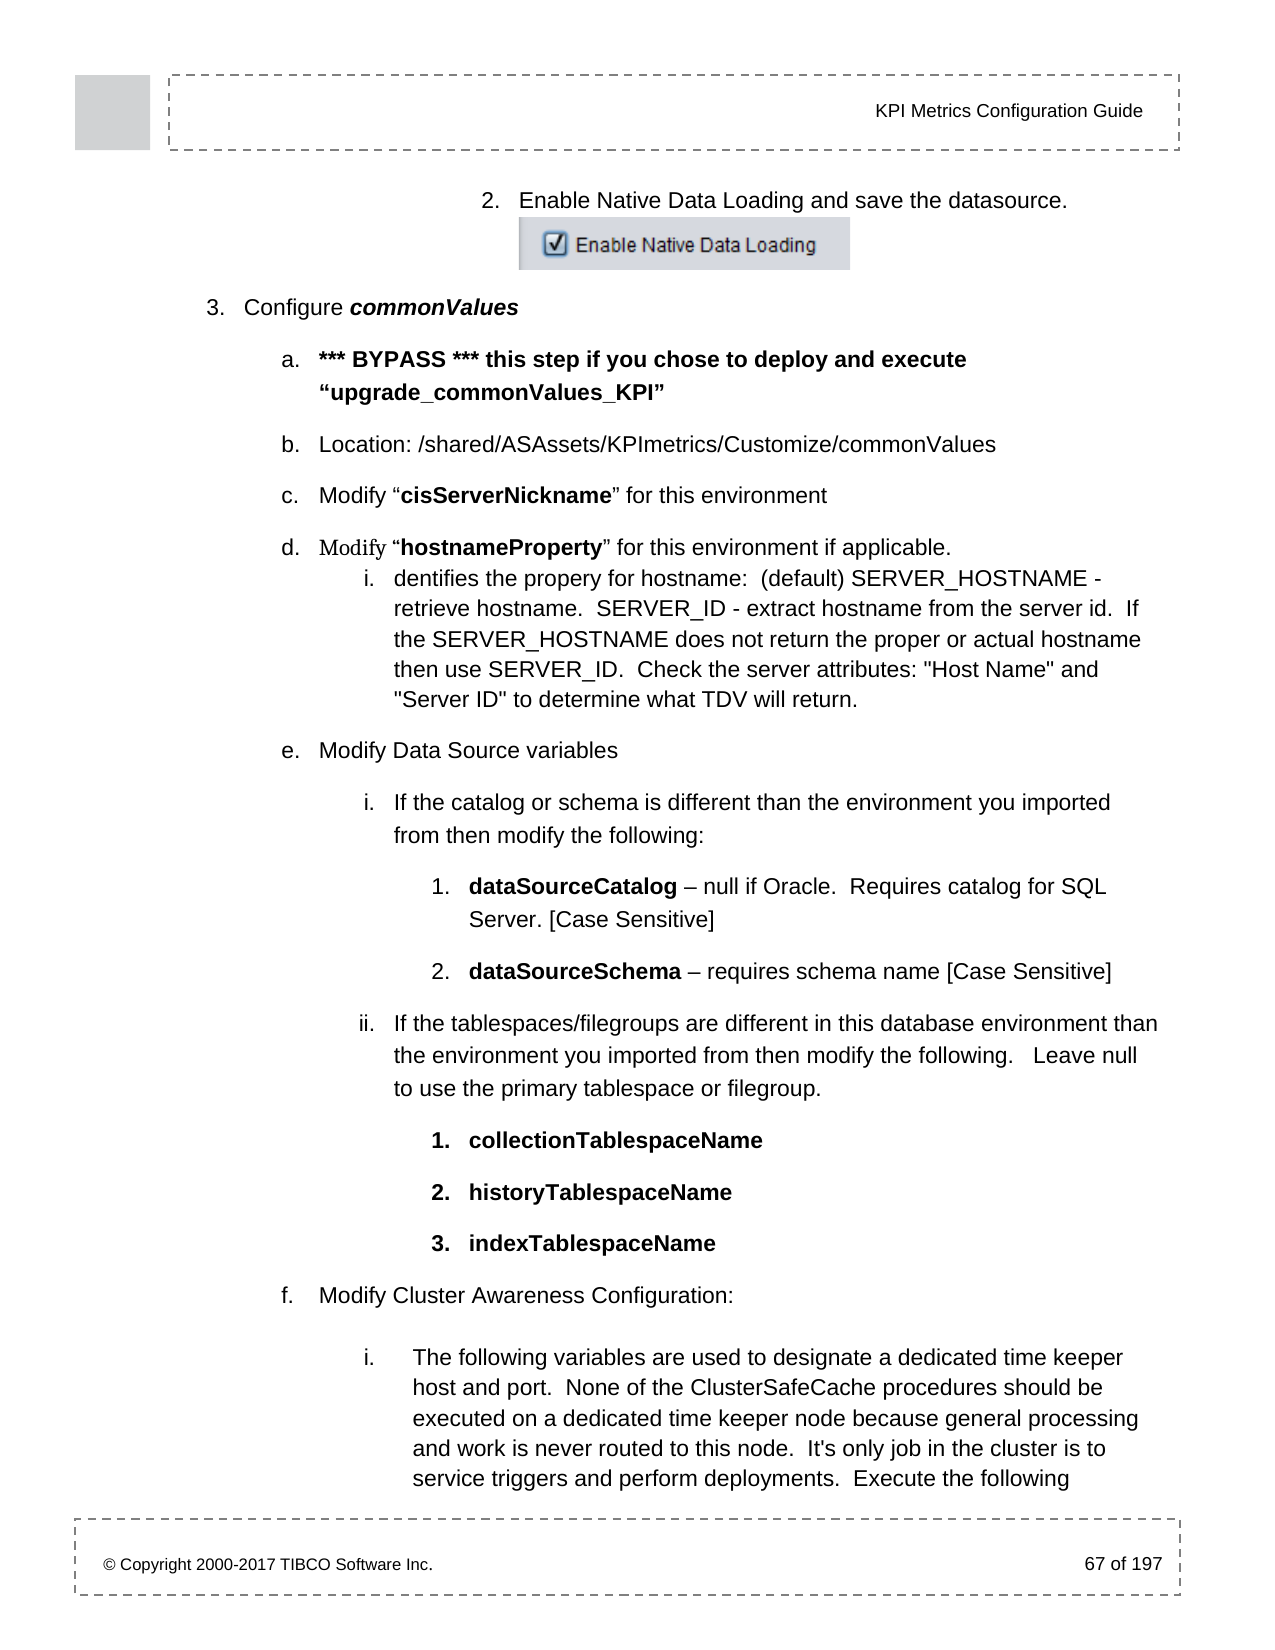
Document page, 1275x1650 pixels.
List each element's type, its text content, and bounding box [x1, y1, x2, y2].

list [375, 1344, 1162, 1491]
list Modify “hostnameProperty” for this environment if applicable. [281, 534, 1162, 561]
list historyTablespaceName [431, 1179, 1162, 1205]
list Configure commonValues [206, 294, 1162, 321]
list dataSourceSchema – requires schema name [Case Sensitive] [431, 958, 1162, 984]
list Modify “cisServerNickname” for this environment [281, 482, 1162, 509]
list dentifies the propery for hostname: (default) SERVER_HOSTNAME - retrieve hostname. SERVER_ID - extract hostname from the server id. If the SERVER_HOSTNAME does not return the proper or actual hostname then use SERVER_ID. Check the server attributes: "Host Name" and "Server ID" to determine what TDV will return. [375, 565, 1162, 712]
list If the catalog or schema is different than the environment you imported from then modify the following: [375, 789, 1162, 848]
picture [518, 217, 851, 270]
list *** BYPASS *** this step if you chose to deploy and execute “upgrade_commonValues_KPI” [281, 346, 1162, 405]
list indexTablespaceName [431, 1230, 1162, 1257]
list Modify Cluster Awareness Configuration: [281, 1282, 1162, 1308]
list Modify Data Source variables [281, 737, 1162, 763]
list If the tablespaces/filegroups are different in this database environment than the environment you imported from then modify the following. Leave null to use the primary tablespace or filegroup. [375, 1009, 1162, 1102]
list collectionTablespaceName [431, 1127, 1162, 1153]
list Location: /shared/ASAssets/KPImetrics/Customize/commonValues [281, 431, 1162, 457]
list dataSourceCatalog – null if Oracle. Requires catalog for SQL Server. [Case Sensitive] [431, 873, 1162, 933]
list Enable Native Data Loading and save the datasource. [481, 187, 1162, 214]
